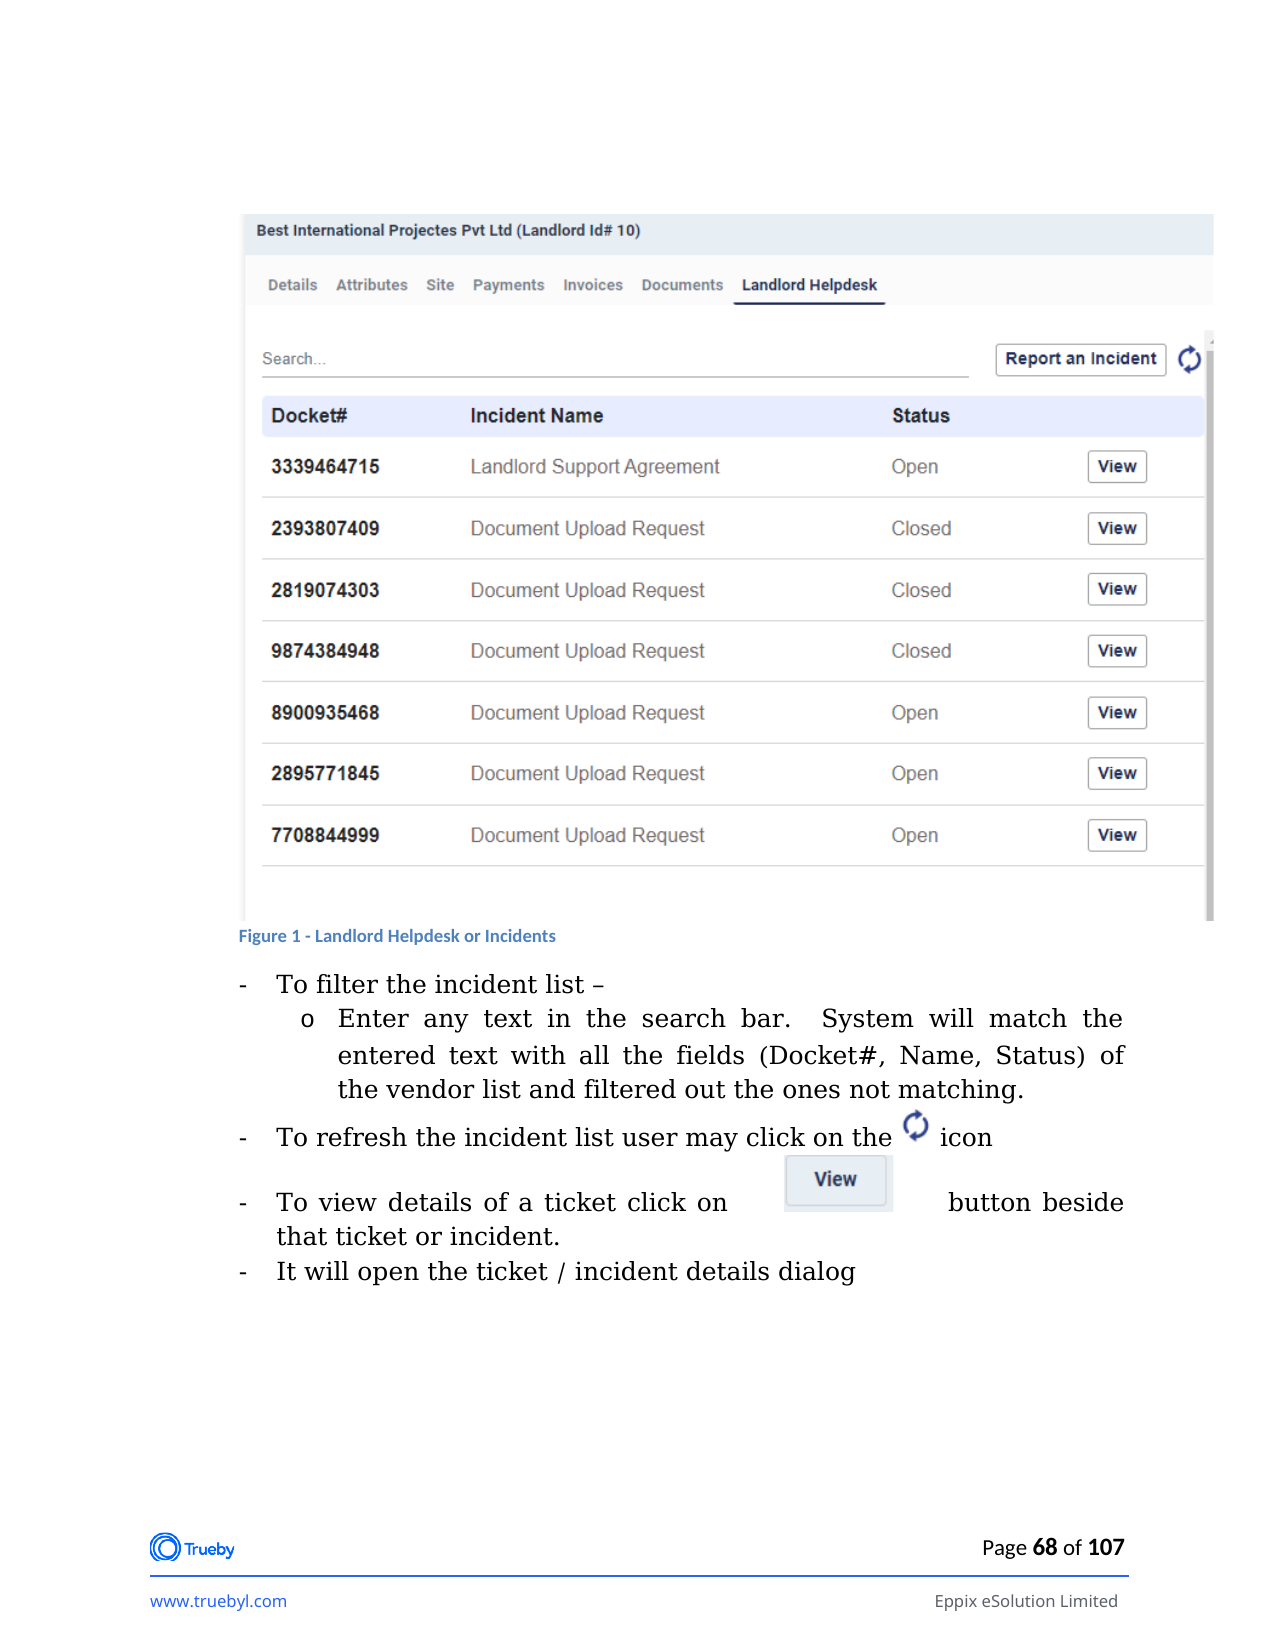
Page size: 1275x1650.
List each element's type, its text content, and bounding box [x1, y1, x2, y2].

list To refresh the incident list user may click on the icon [239, 1109, 1125, 1151]
list To view details of a ticket click on button beside that ticket or incident. [239, 1156, 1125, 1251]
list It will open the ticket / incident details dialog [239, 1255, 1125, 1285]
picture [149, 1532, 235, 1561]
picture [900, 1108, 932, 1147]
list To filter the incident list – [239, 968, 1125, 998]
picture [238, 214, 1214, 921]
list Enter any text in the search bar. System will match the entered text with all the fields (Docket#, Name, Status) of the vendor list and filtered out the ones not matching. [300, 1003, 1125, 1104]
picture [783, 1155, 894, 1212]
text Figure 1 - Landlord Helpdesk or Incidents [164, 925, 1125, 948]
